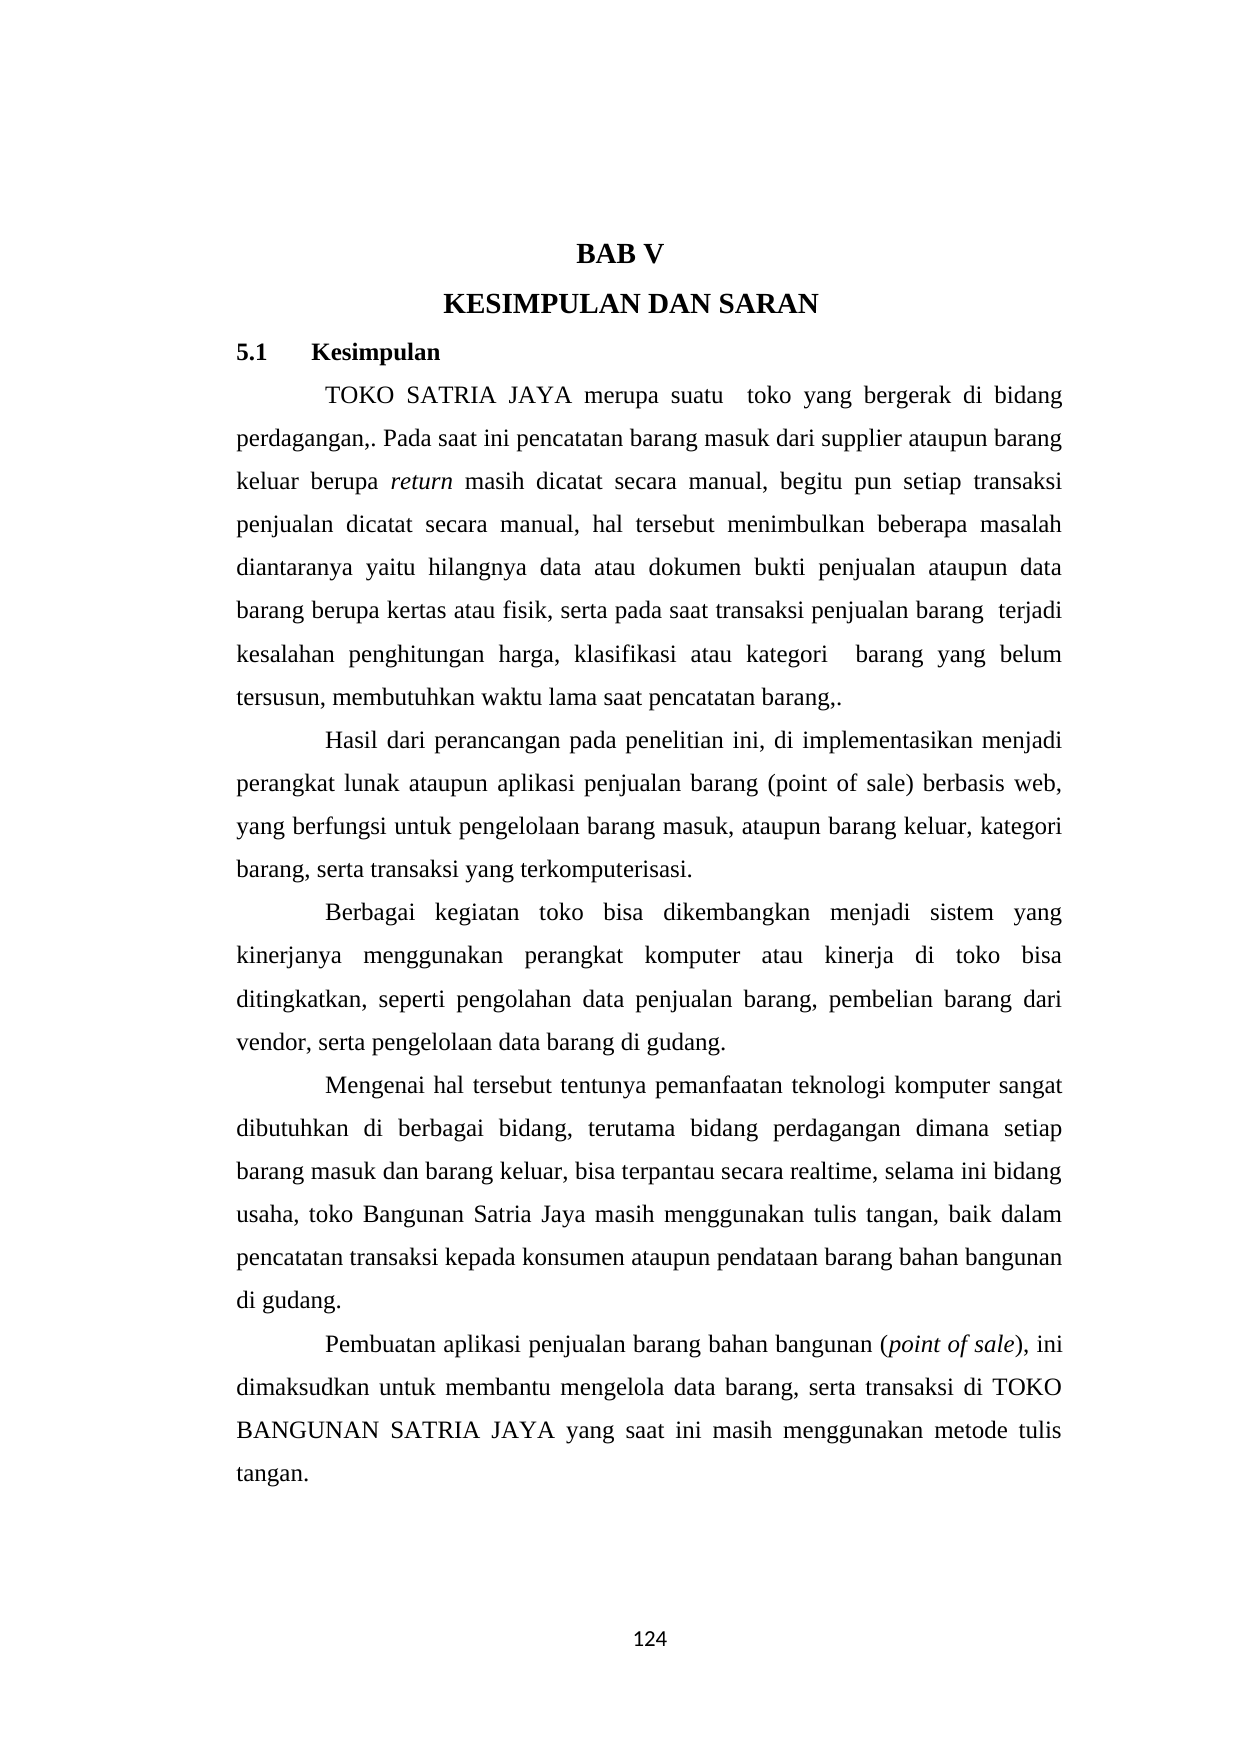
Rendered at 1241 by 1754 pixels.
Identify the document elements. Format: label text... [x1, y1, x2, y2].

text Berbagai kegiatan toko bisa dikembangkan menjadi sistem yang kinerjanya menggunakan perangkat komputer atau kinerja di toko bisa ditingkatkan, seperti pengolahan data penjualan barang, pembelian barang dari vendor, serta pengelolaan data barang di gudang. [236, 897, 1063, 1056]
text Mengenai hal tersebut tentunya pemanfaatan teknologi komputer sangat dibutuhkan di berbagai bidang, terutama bidang perdagangan dimana setiap barang masuk dan barang keluar, bisa terpantau secara realtime, selama ini bidang usaha, toko Bangunan Satria Jaya masih menggunakan tulis tangan, baik dalam pencatatan transaksi kepada konsumen ataupun pendataan barang bahan bangunan di gudang. [236, 1070, 1063, 1314]
subtitle KESIMPULAN DAN SARAN [236, 287, 1063, 320]
text Hasil dari perancangan pada penelitian ini, di implementasikan menjadi perangkat lunak ataupun aplikasi penjualan barang (point of sale) berbasis web, yang berfungsi untuk pengelolaan barang masuk, ataupun barang keluar, kategori barang, serta transaksi yang terkomputerisasi. [236, 725, 1063, 883]
subtitle Kesimpulan [236, 337, 1063, 366]
subtitle BAB V [236, 236, 1063, 270]
text TOKO SATRIA JAYA merupa suatu toko yang bergerak di bidang perdagangan,. Pada saat ini pencatatan barang masuk dari supplier ataupun barang keluar berupa return masih dicatat secara manual, begitu pun setiap transaksi penjualan dicatat secara manual, hal tersebut menimbulkan beberapa masalah diantaranya yaitu hilangnya data atau dokumen bukti penjualan ataupun data barang berupa kertas atau fisik, serta pada saat transaksi penjualan barang terjadi kesalahan penghitungan harga, klasifikasi atau kategori barang yang belum tersusun, membutuhkan waktu lama saat pencatatan barang,. [236, 380, 1063, 711]
text Pembuatan aplikasi penjualan barang bahan bangunan (point of sale), ini dimaksudkan untuk membantu mengelola data barang, serta transaksi di TOKO BANGUNAN SATRIA JAYA yang saat ini masih menggunakan metode tulis tangan. [236, 1329, 1063, 1487]
